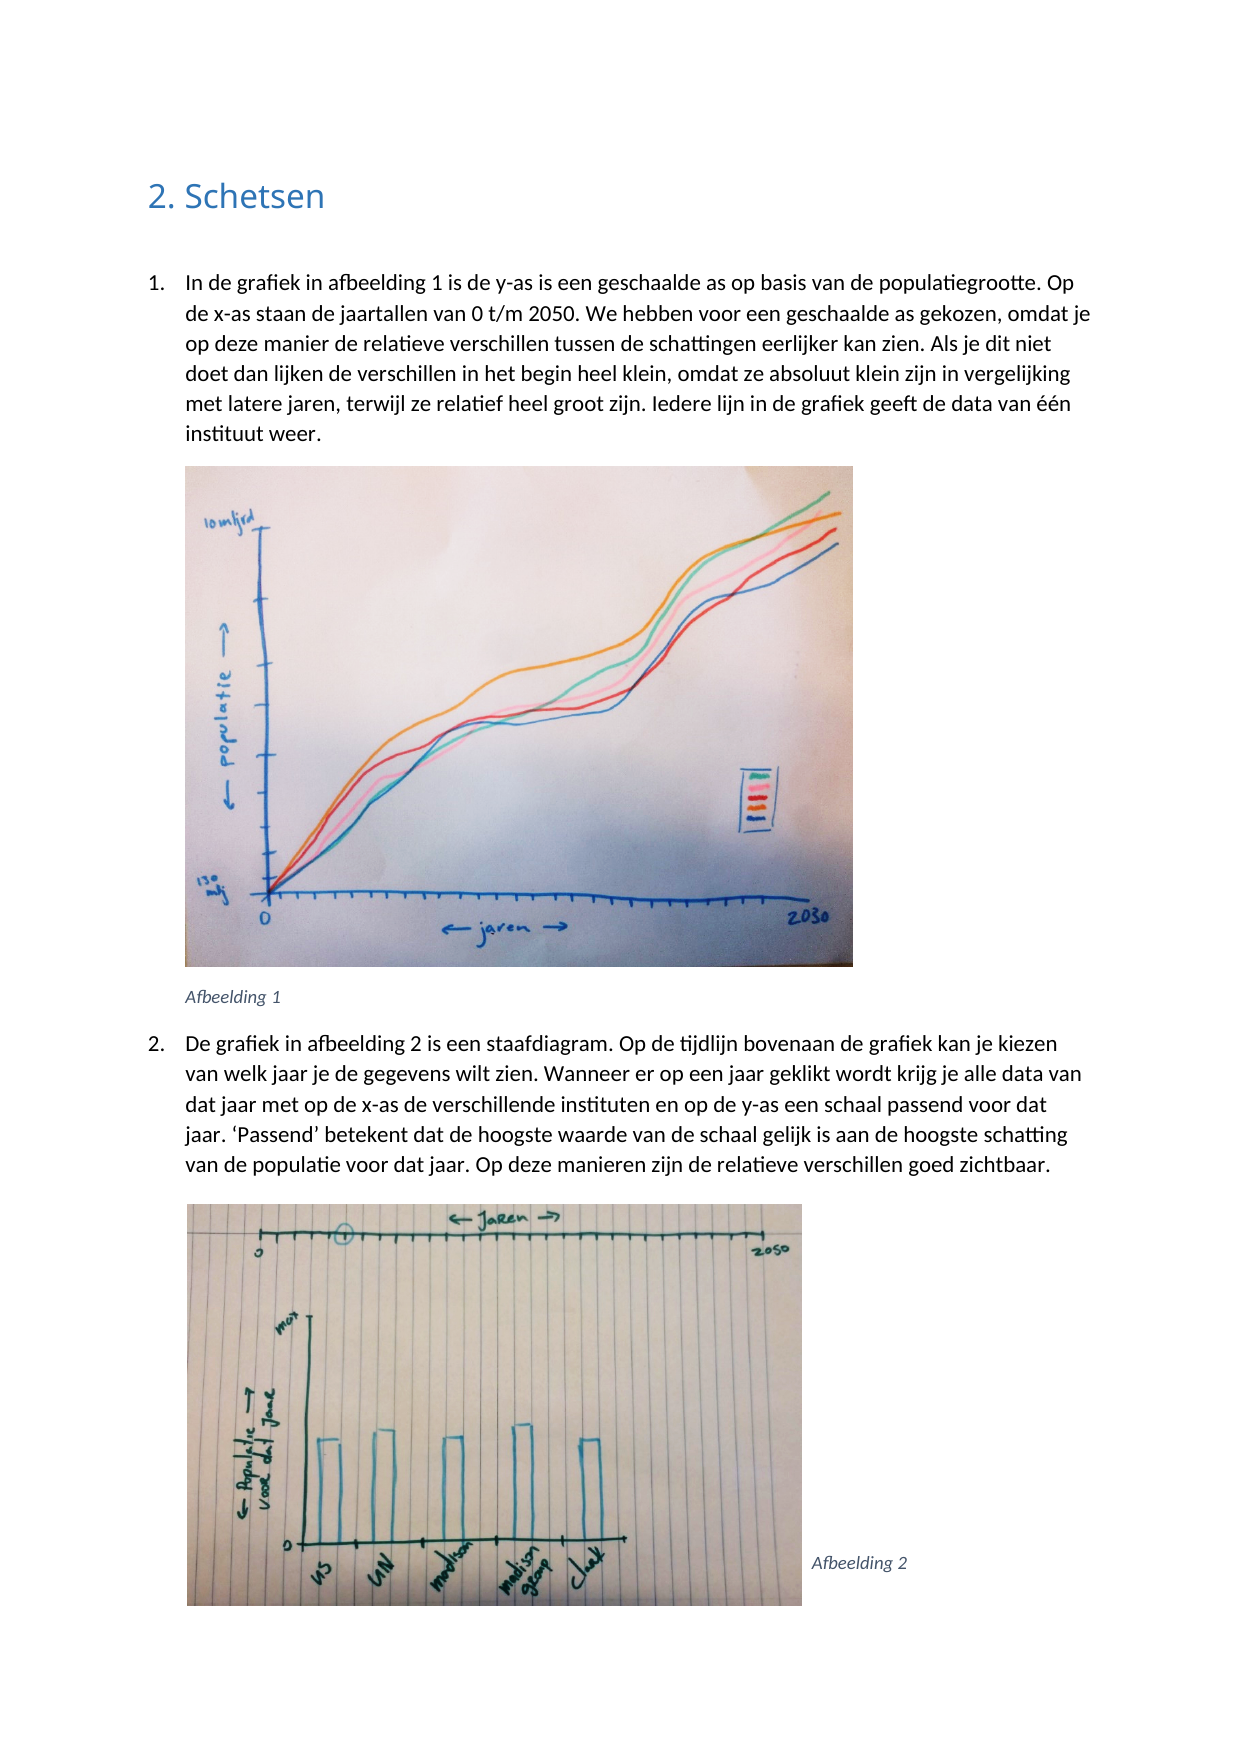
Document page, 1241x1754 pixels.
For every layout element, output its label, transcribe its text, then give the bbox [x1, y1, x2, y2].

picture [185, 466, 853, 967]
list In de grafiek in afbeelding 1 is de y-as is een geschaalde as op basis van de populatiegrootte. Op de x-as staan de jaartallen van 0 t/m 2050. We hebben voor een geschaalde as gekozen, omdat je op deze manier de relatieve verschillen tussen de schattingen eerlijker kan zien. Als je dit niet doet dan lijken de verschillen in het begin heel klein, omdat ze absoluut klein zijn in vergelijking met latere jaren, terwijl ze relatief heel groot zijn. Iedere lijn in de grafiek geeft de data van één instituut weer. [148, 268, 1093, 447]
picture [187, 1204, 802, 1606]
subtitle 2. Schetsen [148, 173, 1093, 218]
text Afbeelding [148, 986, 1093, 1008]
list De grafiek in afbeelding 2 is een staafdiagram. Op de tijdlijn bovenaan de grafiek kan je kiezen van welk jaar je de gegevens wilt zien. Wanneer er op een jaar geklikt wordt krijg je alle data van dat jaar met op de x-as de verschillende instituten en op de y-as een schaal passend voor dat jaar. ‘Passend’ betekent dat de hoogste waarde van de schaal gelijk is aan de hoogste schatting van de populatie voor dat jaar. Op deze manieren zijn de relatieve verschillen goed zichtbaar. [148, 1029, 1093, 1178]
